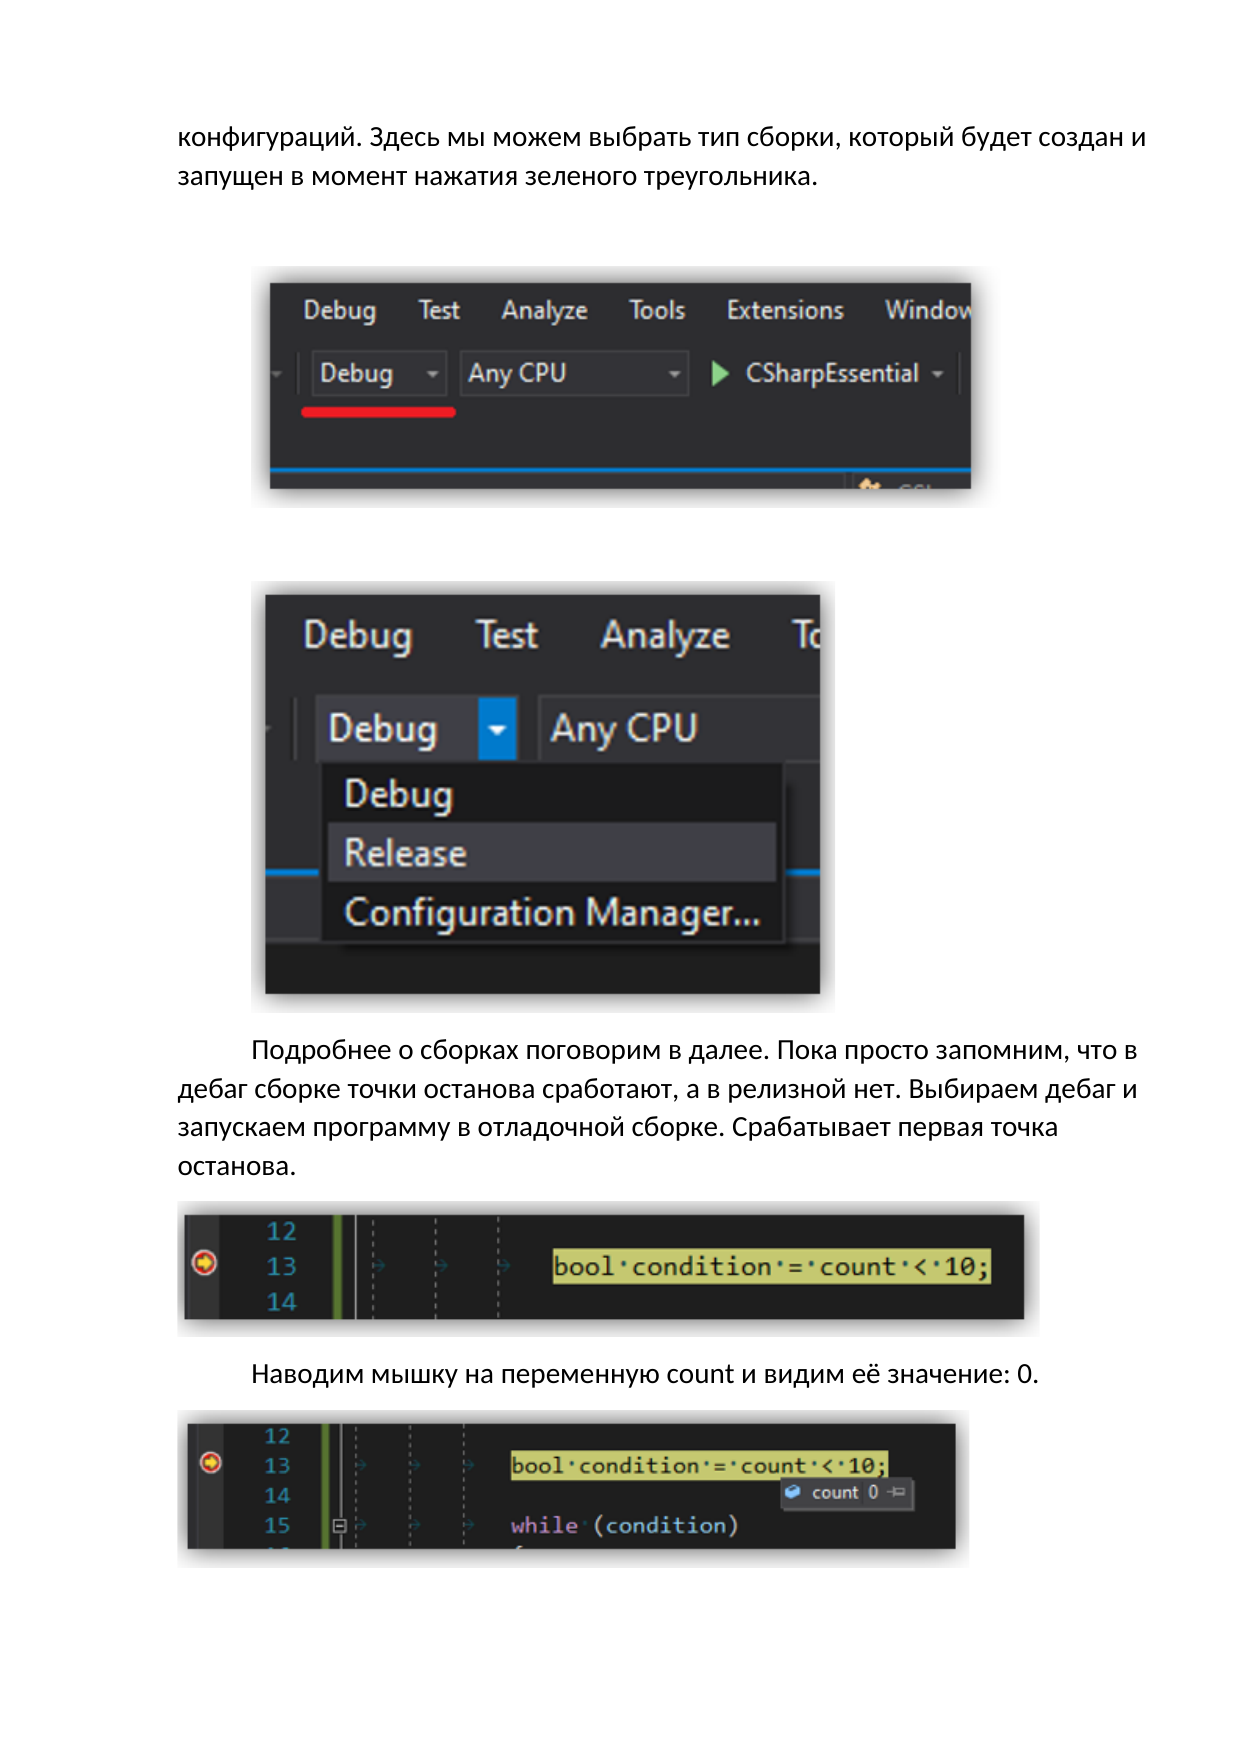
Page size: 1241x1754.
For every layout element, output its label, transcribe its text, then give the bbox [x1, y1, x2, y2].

picture [251, 266, 1001, 508]
picture [251, 581, 836, 1013]
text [177, 118, 1152, 192]
text Подробнее о сборках поговорим в далее. Пока просто запомним, что в дебаг сборке точки останова сработают, а в релизной нет. Выбираем дебаг и запускаем программу в отладочной сборке. Срабатывает первая точка останова. [177, 1031, 1152, 1182]
picture [177, 1201, 1040, 1337]
text Наводим мышку на переменную count и видим её значение: 0. [177, 1355, 1152, 1391]
picture [177, 1410, 970, 1568]
